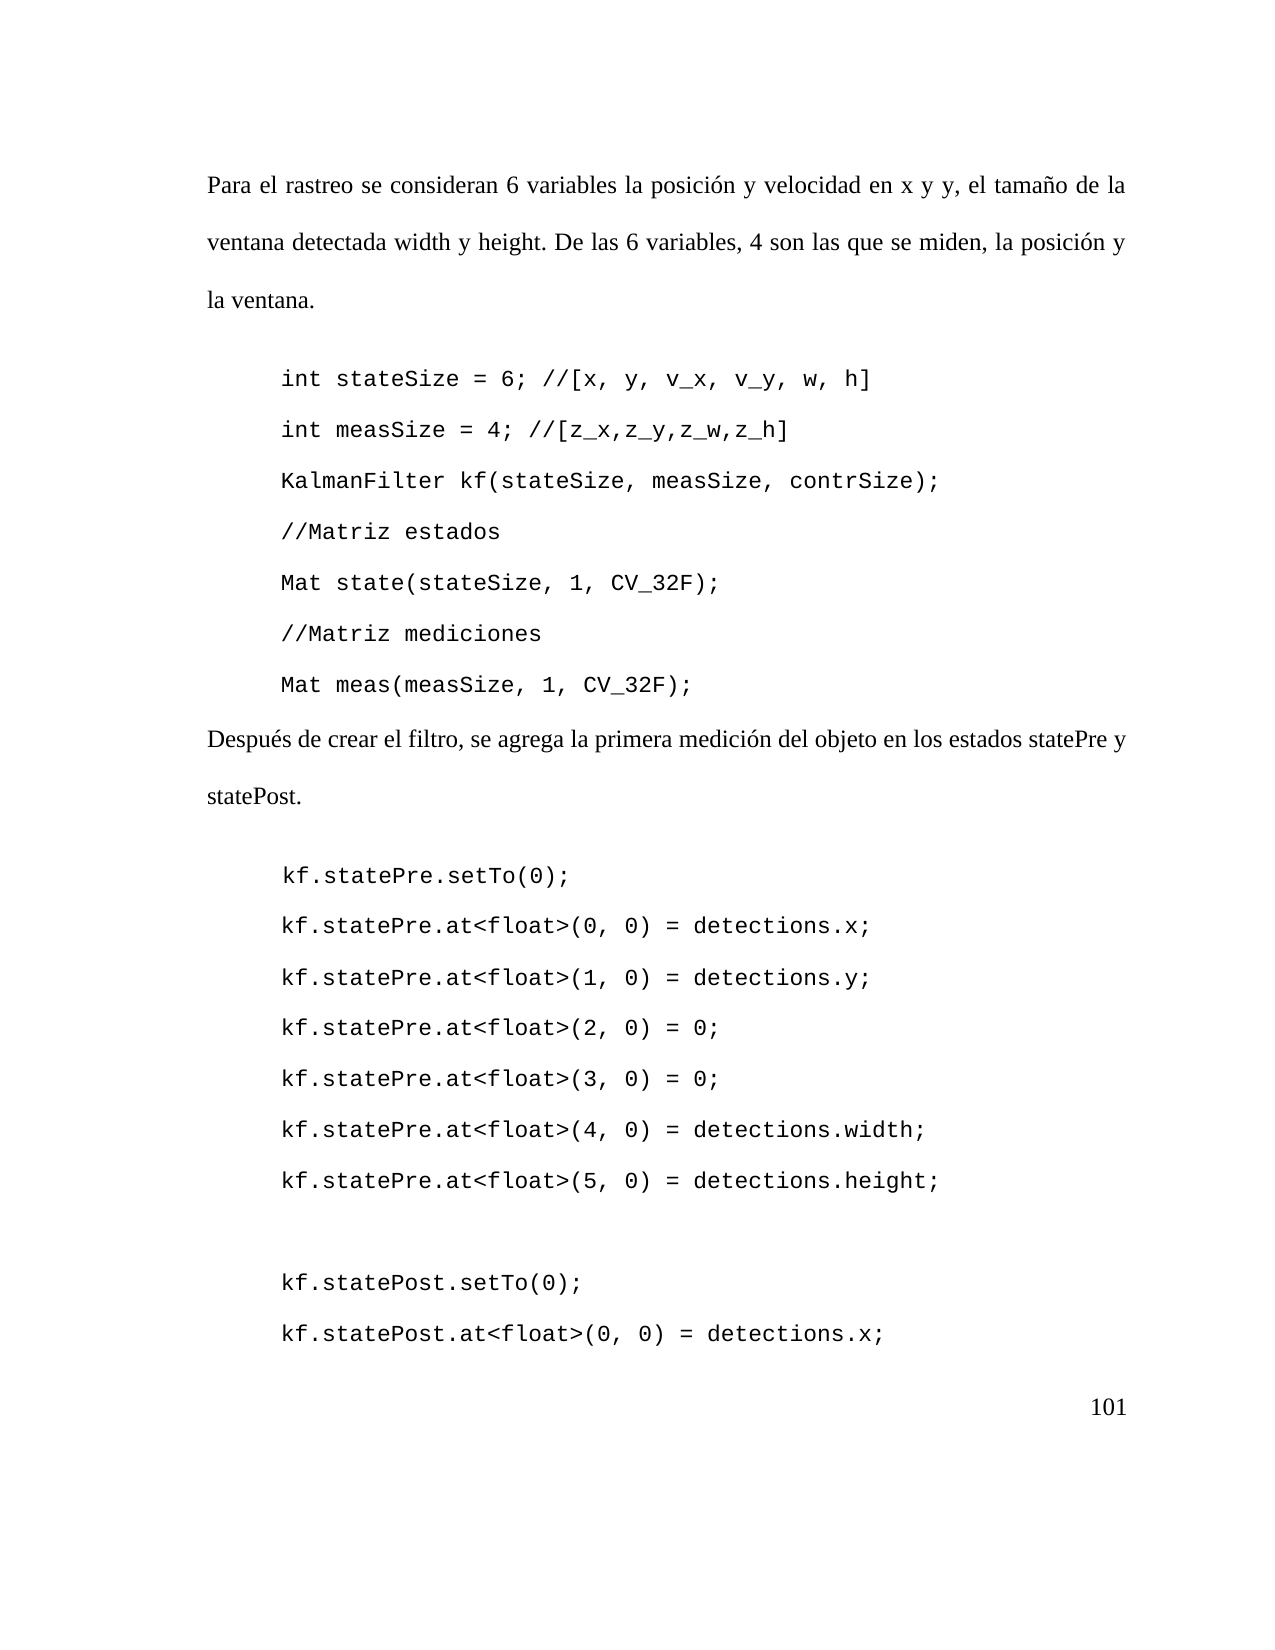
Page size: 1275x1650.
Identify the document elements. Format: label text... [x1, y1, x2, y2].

text Para el rastreo se consideran 6 variables la posición y velocidad en x y y, el tamaño de la ventana detectada width y height. De las 6 variables, 4 son las que se miden, la posición y la ventana. [207, 170, 1127, 314]
text kf.statePre.at<float>(5, 0) = detections.height; [207, 1169, 1127, 1196]
text int stateSize = 6; //[x, y, v_x, v_y, w, h] [207, 367, 1127, 393]
text kf.statePre.setTo(0); [207, 864, 1127, 890]
text kf.statePre.at<float>(4, 0) = detections.width; [207, 1119, 1127, 1144]
text //Matriz mediciones [207, 622, 1127, 648]
text kf.statePre.at<float>(2, 0) = 0; [207, 1017, 1127, 1043]
text //Matriz estados [207, 520, 1127, 546]
text kf.statePre.at<float>(1, 0) = detections.y; [207, 966, 1127, 992]
text kf.statePost.setTo(0); [207, 1271, 1127, 1297]
text Mat meas(measSize, 1, CV_32F); [207, 673, 1127, 699]
text Mat state(stateSize, 1, CV_32F); [207, 571, 1127, 597]
text kf.statePost.at<float>(0, 0) = detections.x; [207, 1322, 1127, 1348]
text KalmanFilter kf(stateSize, measSize, contrSize); [207, 469, 1127, 495]
text int measSize = 4; //[z_x,z_y,z_w,z_h] [207, 418, 1127, 444]
text Después de crear el filtro, se agrega la primera medición del objeto en los estados statePre y statePost. [207, 724, 1127, 810]
text kf.statePre.at<float>(3, 0) = 0; [207, 1068, 1127, 1094]
text kf.statePre.at<float>(0, 0) = detections.x; [207, 915, 1127, 941]
